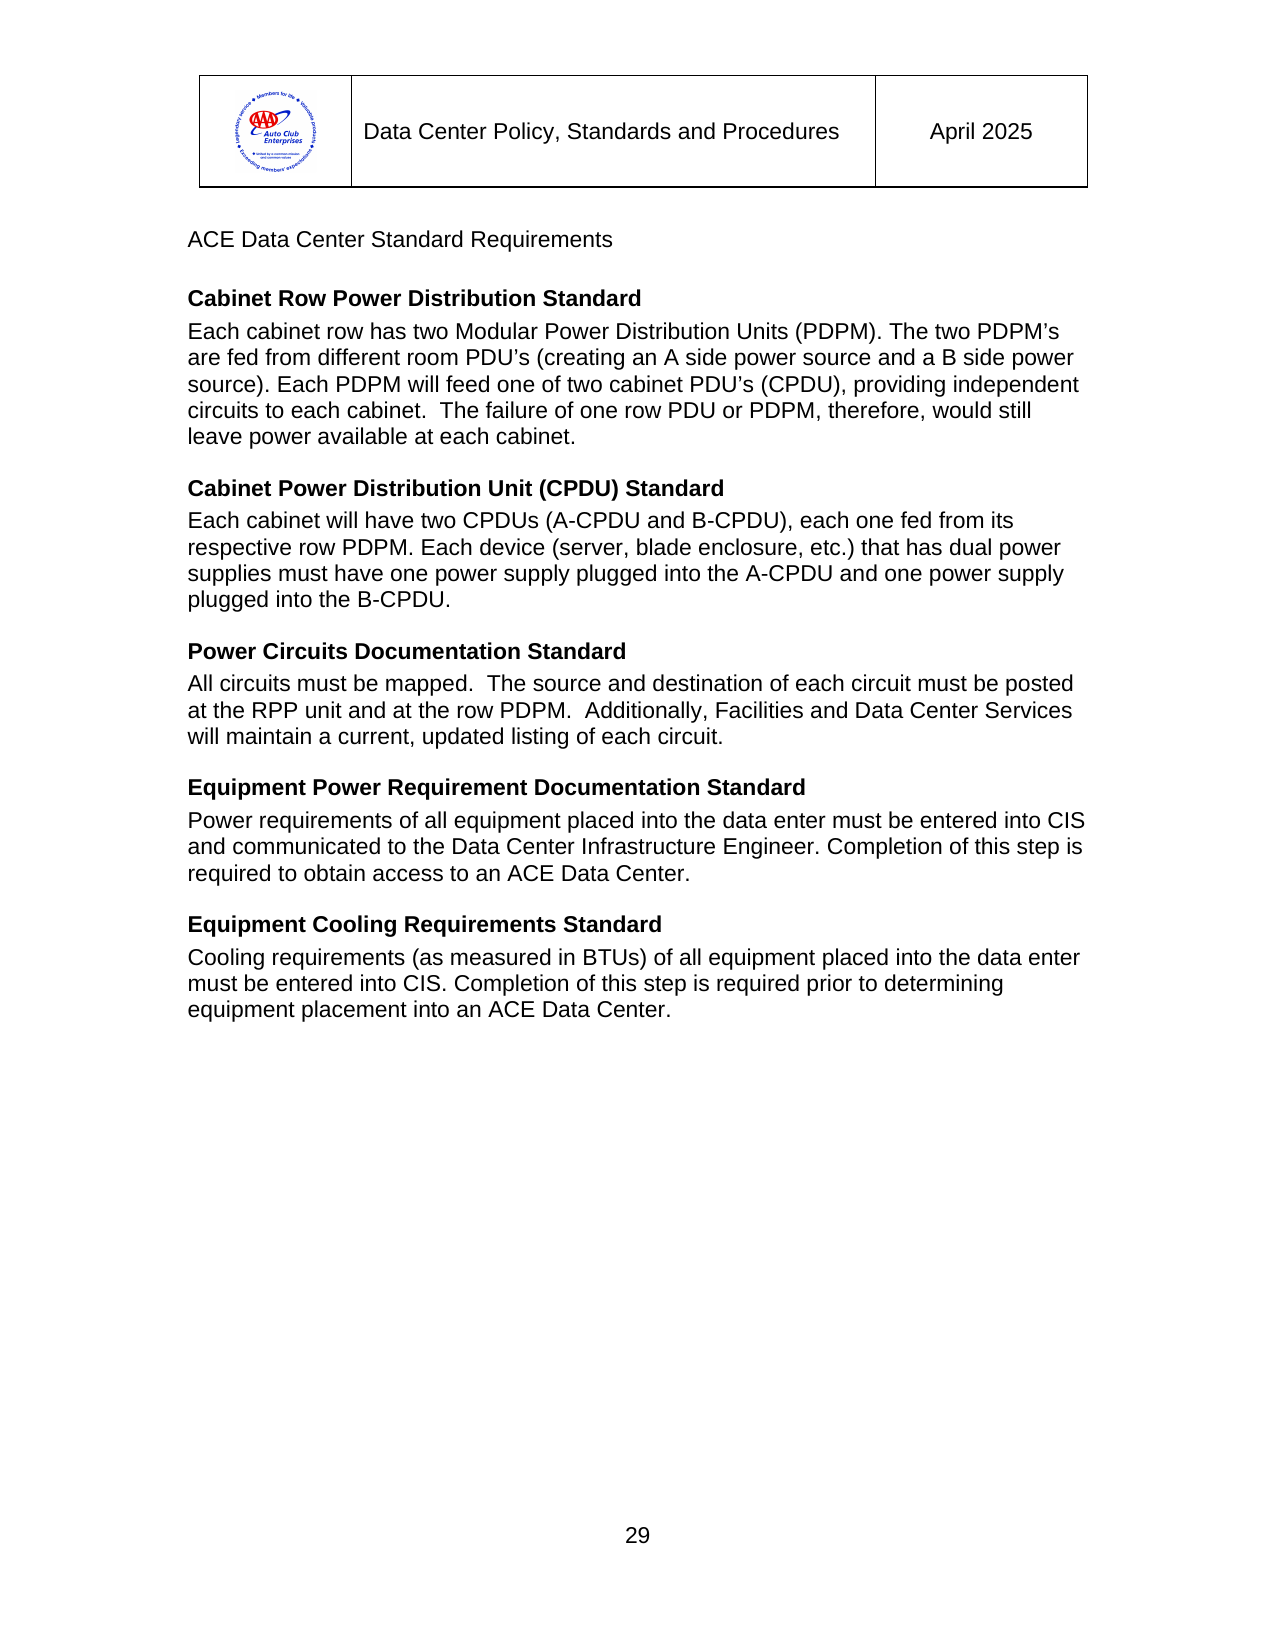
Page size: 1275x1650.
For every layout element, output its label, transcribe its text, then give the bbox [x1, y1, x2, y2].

picture [234, 90, 317, 173]
subtitle Cabinet Power Distribution Unit (CPDU) Standard [187, 475, 1087, 501]
text All circuits must be mapped. The source and destination of each circuit must be posted at the RPP unit and at the row PDPM. Additionally, Facilities and Data Center Services will maintain a current, updated listing of each circuit. [187, 670, 1087, 749]
text Each cabinet will have two CPDUs (A-CPDU and B-CPDU), each one fed from its respective row PDPM. Each device (server, blade enclosure, etc.) that has dual power supplies must have one power supply plugged into the A-CPDU and one power supply plugged into the B-CPDU. [187, 507, 1087, 613]
subtitle Equipment Cooling Requirements Standard [187, 911, 1087, 937]
text ACE Data Center Standard Requirements [56, 226, 1072, 253]
text Power requirements of all equipment placed into the data enter must be entered into CIS and communicated to the Data Center Infrastructure Engineer. Completion of this step is required to obtain access to an ACE Data Center. [187, 807, 1087, 886]
text Each cabinet row has two Modular Power Distribution Units (PDPM). The two PDPM’s are fed from different room PDU’s (creating an A side power source and a B side power source). Each PDPM will feed one of two cabinet PDU’s (CPDU), providing independent circuits to each cabinet. The failure of one row PDU or PDPM, therefore, would still leave power available at each cabinet. [187, 318, 1087, 450]
text Cooling requirements (as measured in BTUs) of all equipment placed into the data enter must be entered into CIS. Completion of this step is required prior to determining equipment placement into an ACE Data Center. [187, 944, 1087, 1023]
subtitle Cabinet Row Power Distribution Standard [187, 285, 1087, 312]
subtitle Equipment Power Requirement Documentation Standard [187, 774, 1087, 801]
subtitle Power Circuits Documentation Standard [187, 638, 1087, 664]
